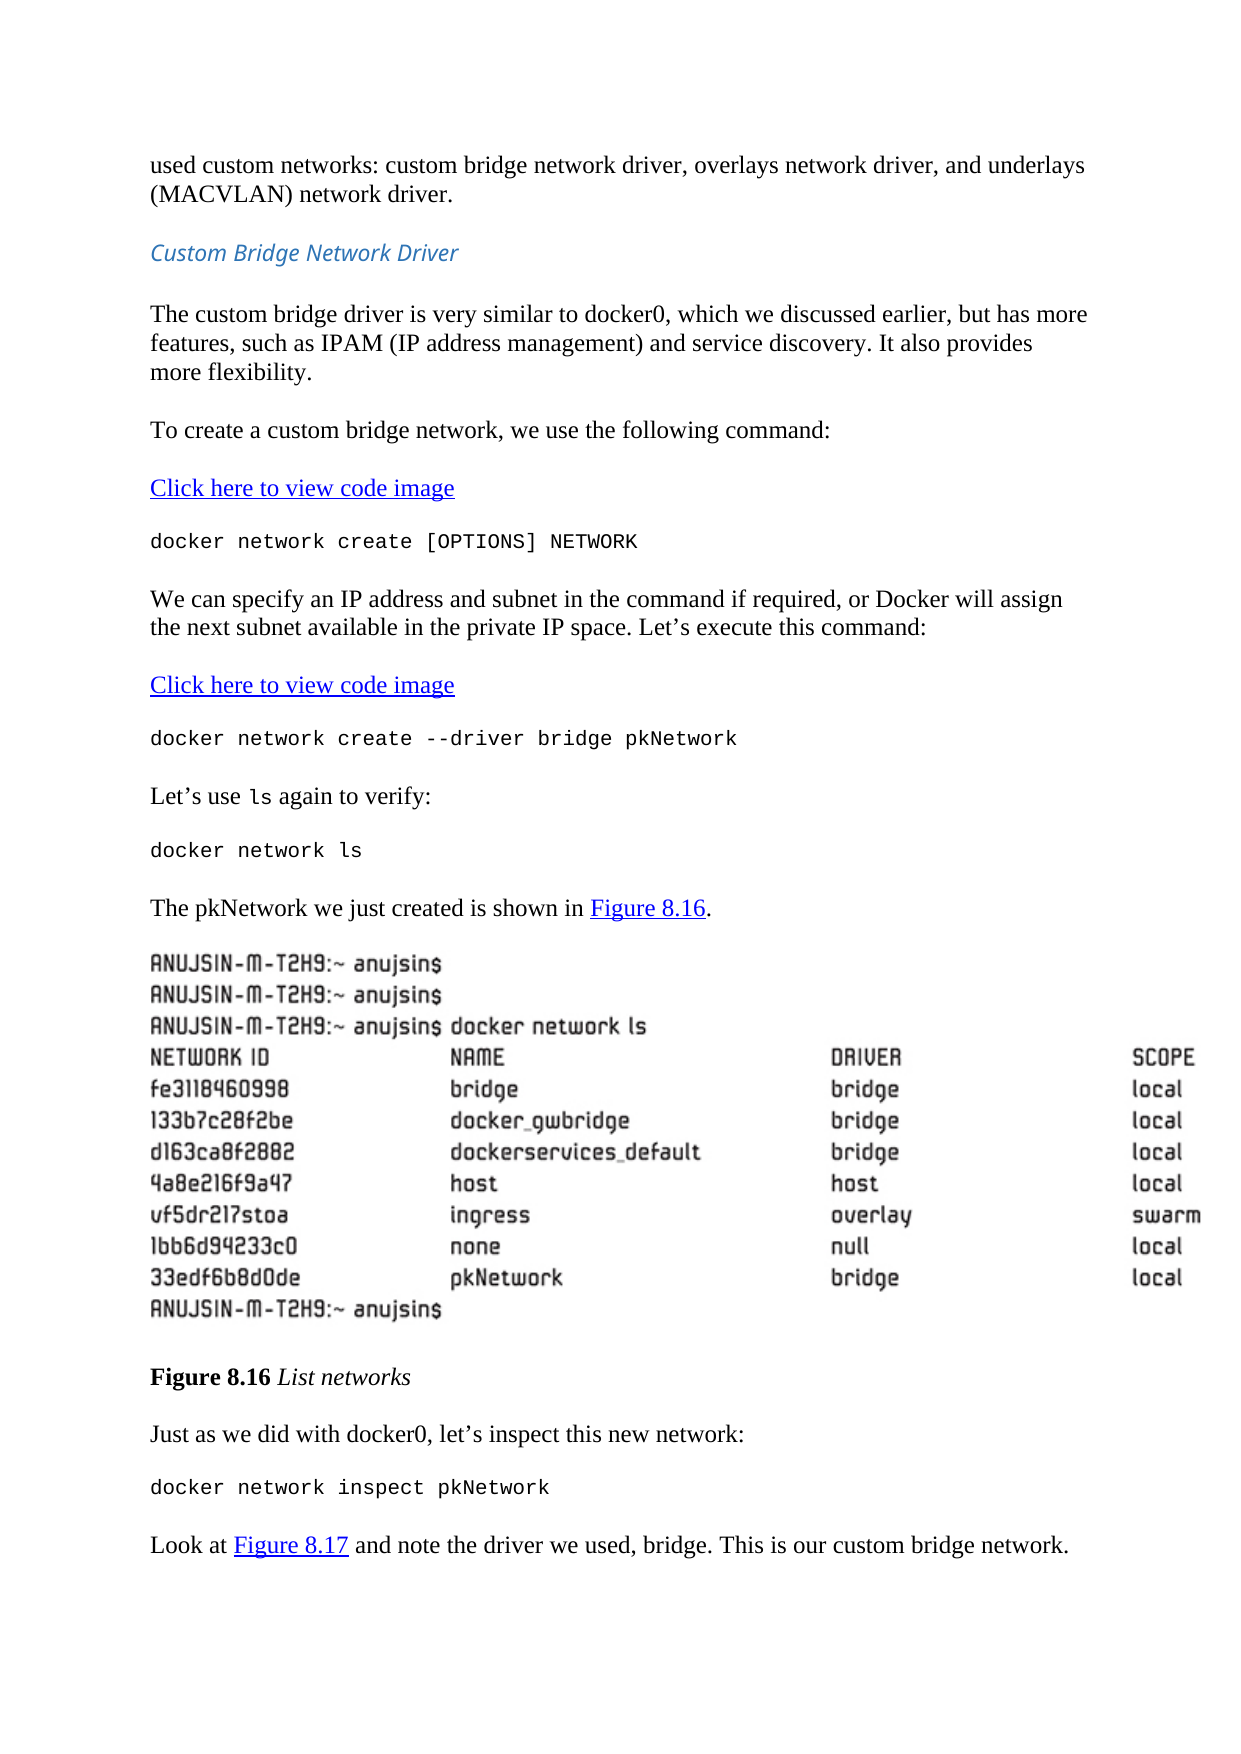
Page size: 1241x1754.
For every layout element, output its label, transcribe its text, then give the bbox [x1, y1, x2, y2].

text Click here to view code image [150, 670, 1090, 699]
text Click here to view code image [150, 473, 1090, 502]
text The custom bridge driver is very similar to docker0, which we discussed earlier, but has more features, such as IPAM (IP address management) and service discovery. It also provides more flexibility. [150, 299, 1090, 386]
text docker network create [OPTIONS] NETWORK [150, 531, 1090, 554]
text Look at Figure 8.17 and note the driver we used, bridge. This is our custom bridge network. [150, 1530, 1090, 1559]
subtitle Custom Bridge Network Driver [150, 237, 1090, 268]
text docker network create --driver bridge pkNetwork [150, 728, 1090, 752]
text docker network inspect pkNetwork [150, 1477, 1090, 1501]
text docker network ls [150, 840, 1090, 863]
text Just as we did with docker0, let’s inspect this new network: [150, 1419, 1090, 1448]
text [150, 150, 1090, 207]
text We can specify an IP address and subnet in the command if required, or Docker will assign the next subnet available in the private IP space. Let’s execute this command: [150, 584, 1090, 641]
text The pkNetwork we just created is shown in Figure 8.16. [150, 893, 1090, 921]
text To create a custom bridge network, we use the following command: [150, 415, 1090, 444]
picture [150, 950, 1202, 1331]
text Figure 8.16 List networks [150, 1362, 1090, 1390]
text Let’s use ls again to verify: [150, 781, 1090, 811]
